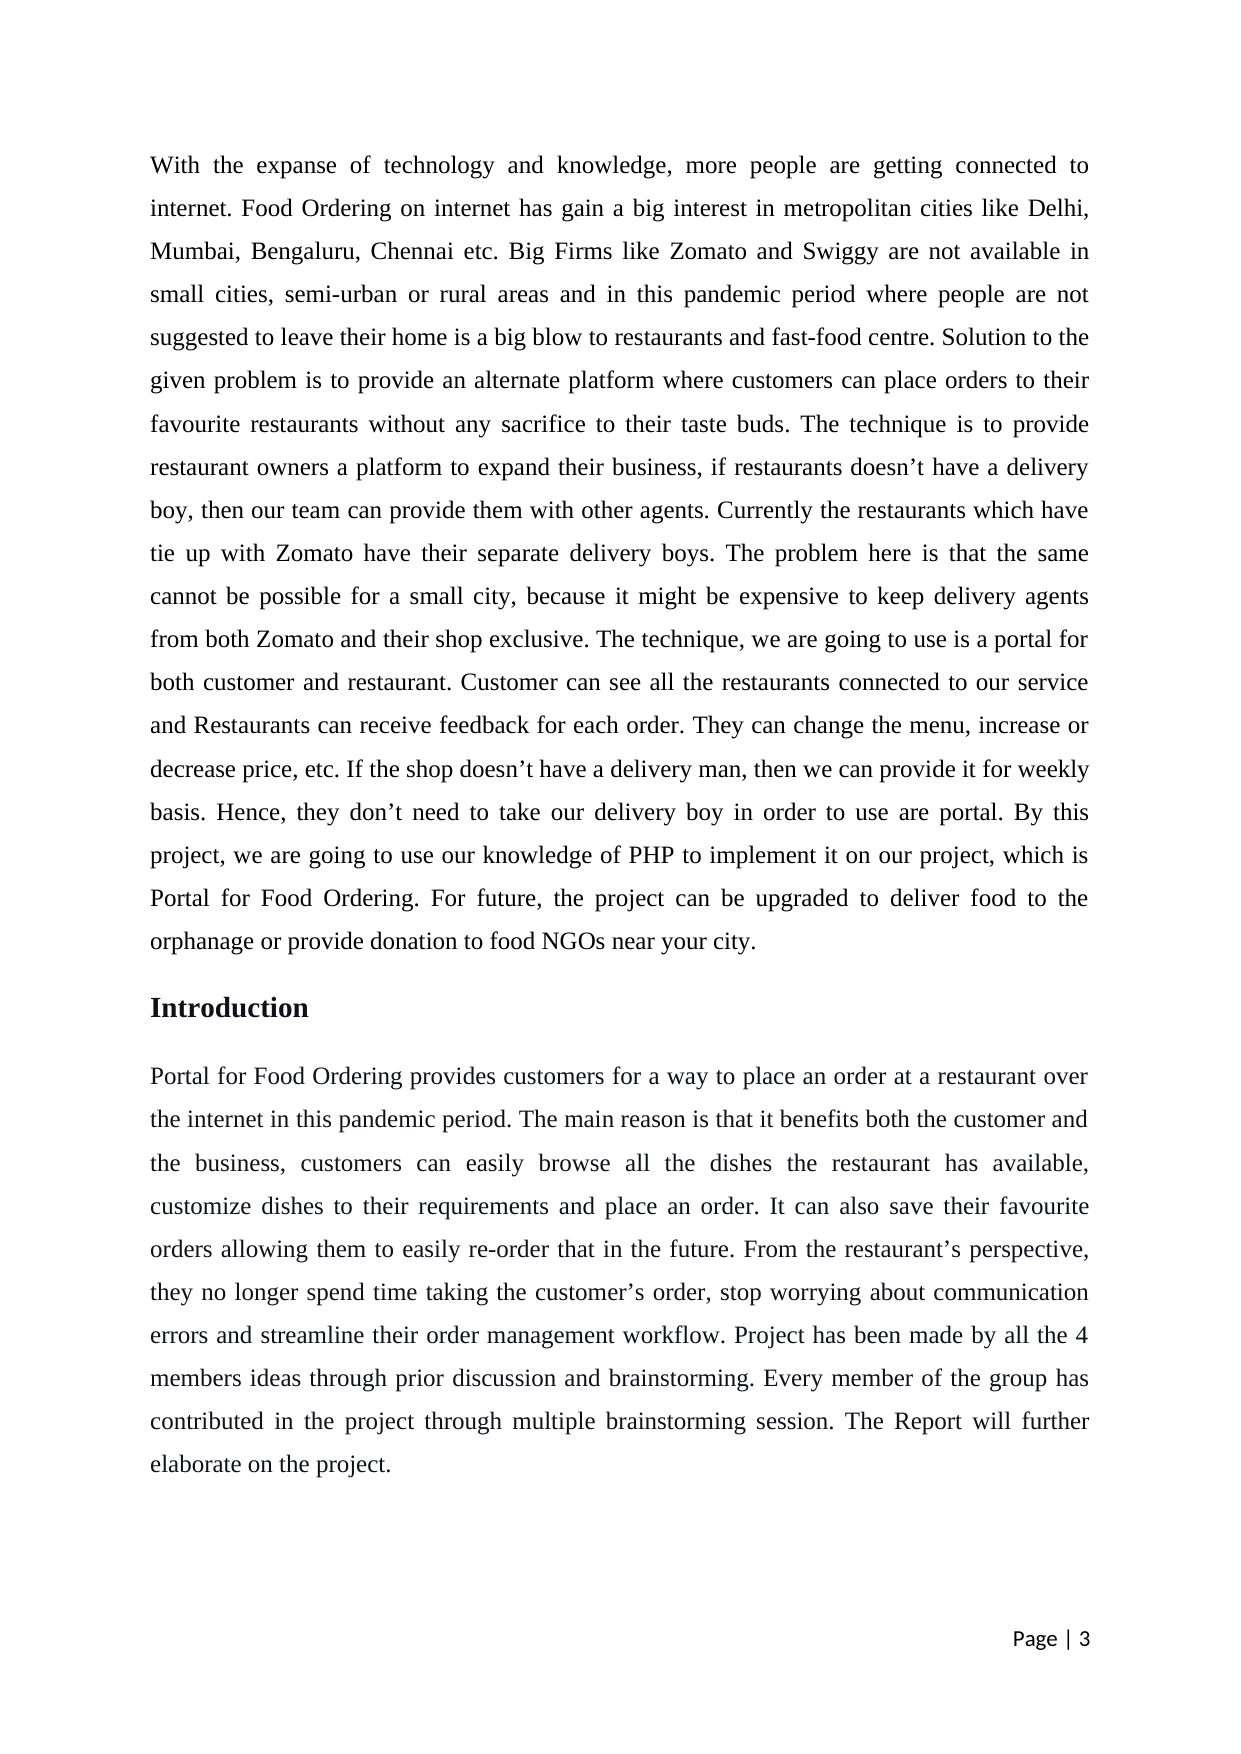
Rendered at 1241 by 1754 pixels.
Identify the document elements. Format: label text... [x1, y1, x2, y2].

text Introduction [150, 990, 1090, 1024]
text With the expanse of technology and knowledge, more people are getting connected to internet. Food Ordering on internet has gain a big interest in metropolitan cities like Delhi, Mumbai, Bengaluru, Chennai etc. Big Firms like Zomato and Swiggy are not available in small cities, semi-urban or rural areas and in this pandemic period where people are not suggested to leave their home is a big blow to restaurants and fast-food centre. Solution to the given problem is to provide an alternate platform where customers can place orders to their favourite restaurants without any sacrifice to their taste buds. The technique is to provide restaurant owners a platform to expand their business, if restaurants doesn’t have a delivery boy, then our team can provide them with other agents. Currently the restaurants which have tie up with Zomato have their separate delivery boys. The problem here is that the same cannot be possible for a small city, because it might be expensive to keep delivery agents from both Zomato and their shop exclusive. The technique, we are going to use is a portal for both customer and restaurant. Customer can see all the restaurants connected to our service and Restaurants can receive feedback for each order. They can change the menu, increase or decrease price, etc. If the shop doesn’t have a delivery man, then we can provide it for weekly basis. Hence, they don’t need to take our delivery boy in order to use are portal. By this project, we are going to use our knowledge of PHP to implement it on our project, which is Portal for Food Ordering. For future, the project can be upgraded to deliver food to the orphanage or provide donation to food NGOs near your city. [150, 150, 1090, 955]
text Portal for Food Ordering provides customers for a way to place an order at a restaurant over the internet in this pandemic period. The main reason is that it benefits both the customer and the business, customers can easily browse all the dishes the restaurant has available, customize dishes to their requirements and place an order. It can also save their favourite orders allowing them to easily re-order that in the future. From the restaurant’s perspective, they no longer spend time taking the customer’s order, stop worrying about communication errors and streamline their order management workflow. Project has been made by all the 4 members ideas through prior discussion and brainstorming. Every member of the group has contributed in the project through multiple brainstorming session. The Report will further elaborate on the project. [150, 1061, 1090, 1478]
